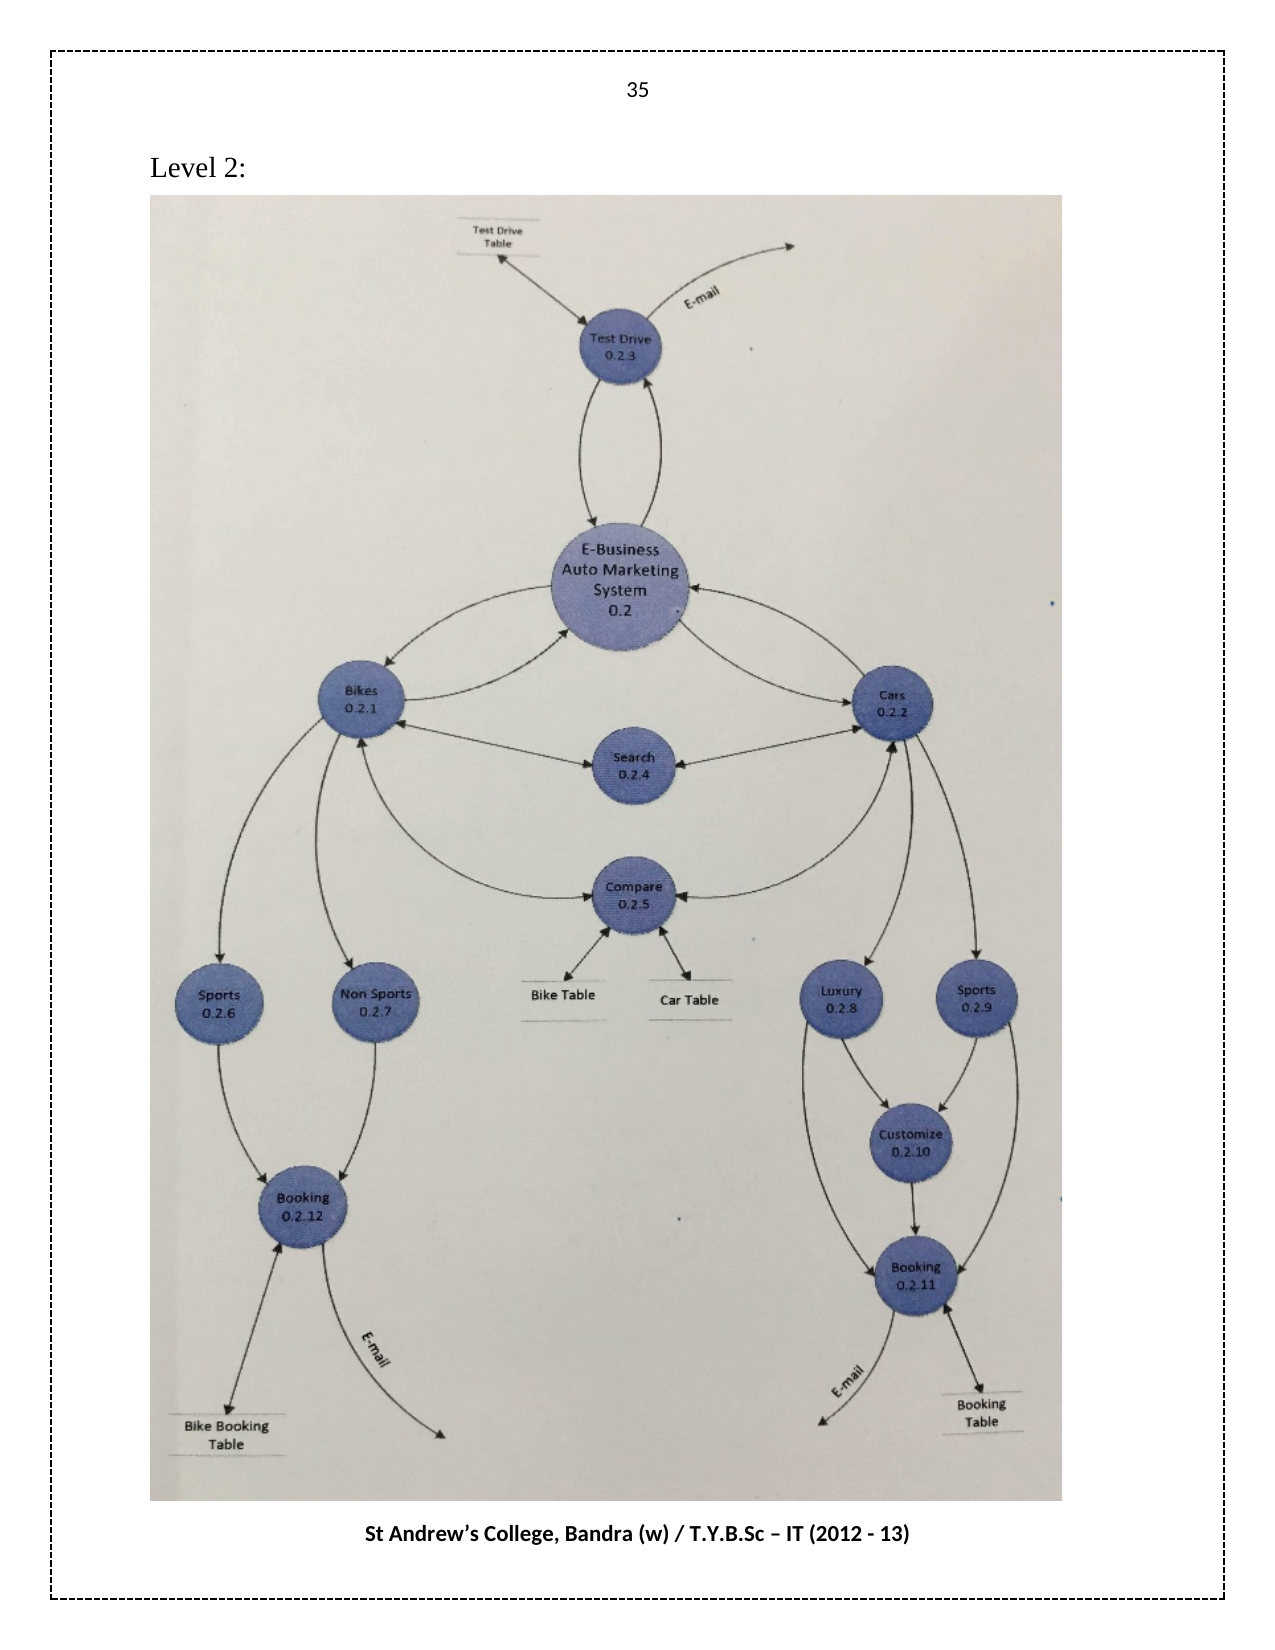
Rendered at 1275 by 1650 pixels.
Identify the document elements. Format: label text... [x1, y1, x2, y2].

text Level 2: [150, 150, 1125, 183]
picture [150, 195, 1063, 1501]
